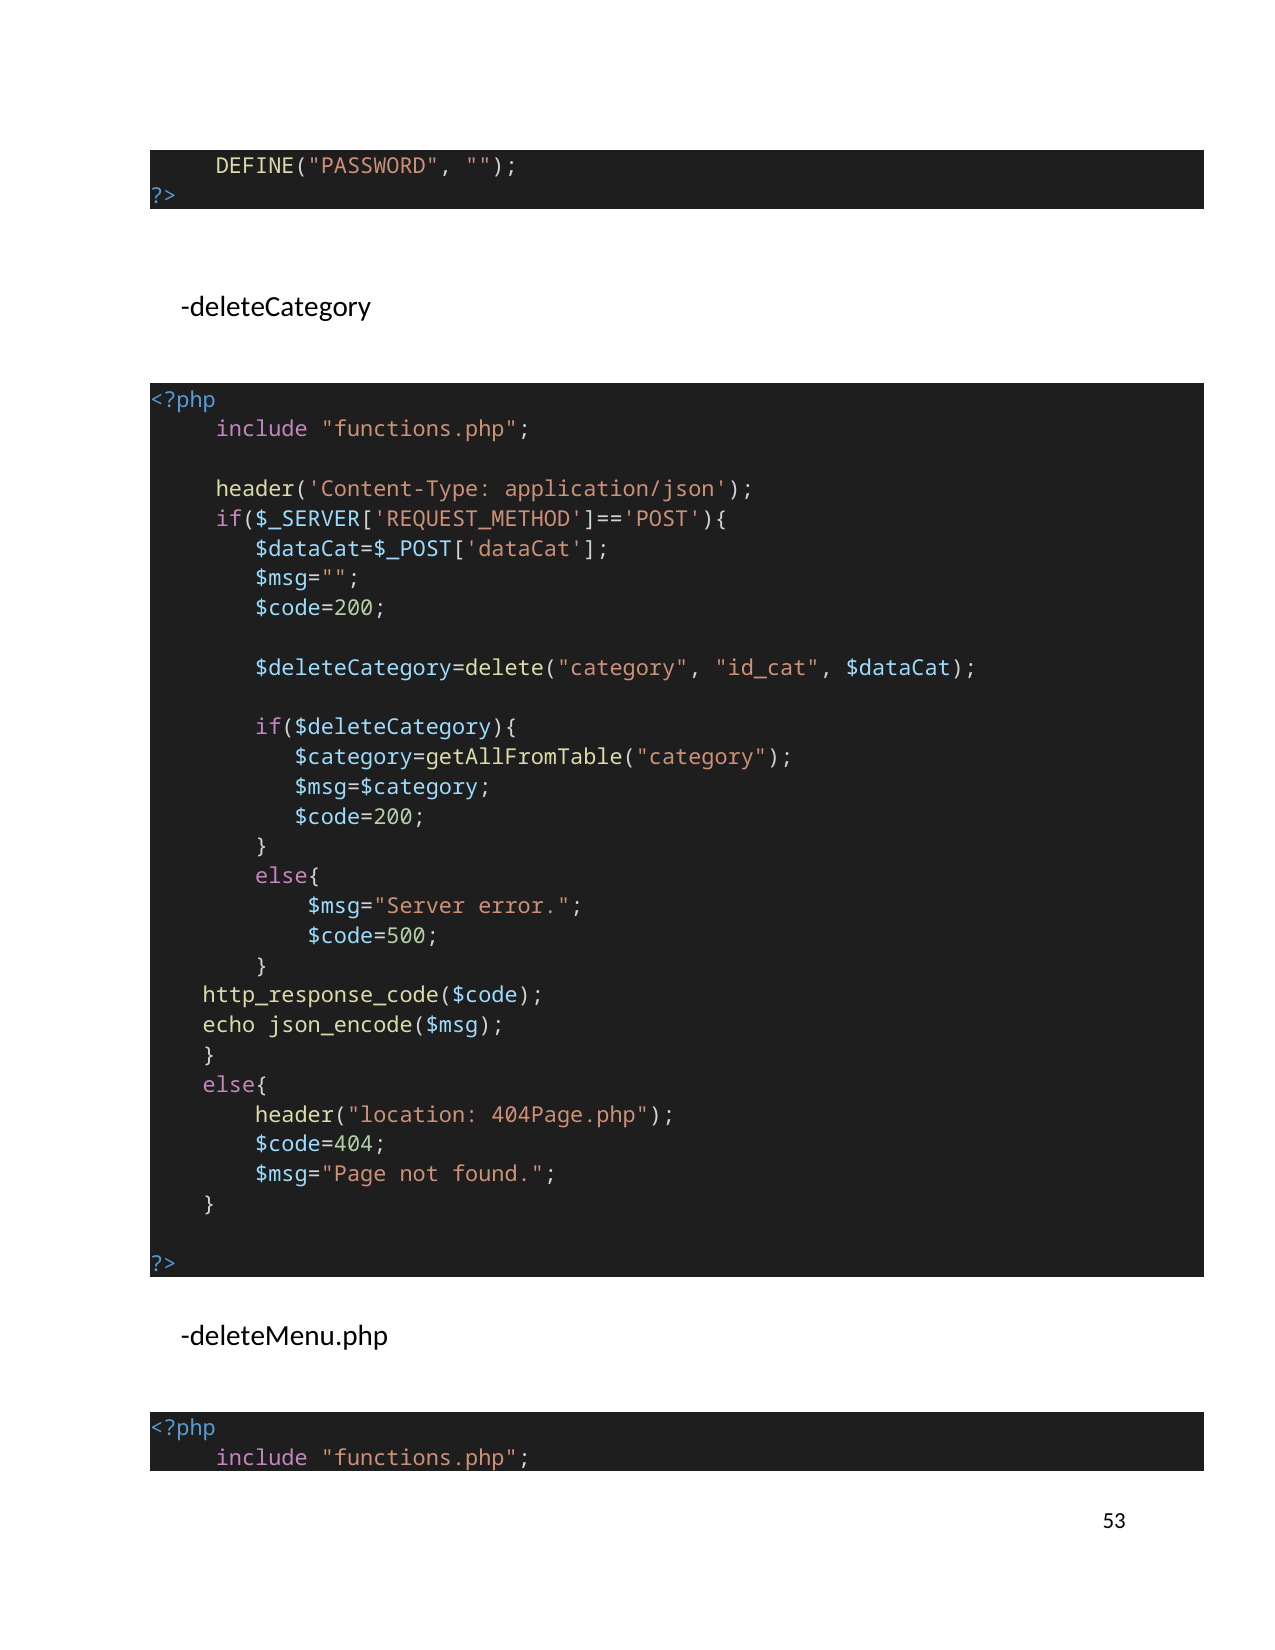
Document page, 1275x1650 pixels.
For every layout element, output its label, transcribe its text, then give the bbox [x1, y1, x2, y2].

text include "functions.php"; [150, 1442, 1204, 1471]
text <?php [150, 1412, 1204, 1442]
text http_response_code($code); [150, 979, 1204, 1009]
text echo json_encode($msg); [150, 1009, 1204, 1039]
text else{ [150, 1069, 1204, 1098]
text else{ [150, 860, 1204, 890]
text header("location: 404Page.php"); [150, 1098, 1204, 1128]
text $code=200; [150, 592, 1204, 622]
text <?php [150, 383, 1204, 413]
text DEFINE("PASSWORD", ""); [150, 150, 1204, 180]
text $category=getAllFromTable("category"); [150, 741, 1204, 771]
text } [150, 949, 1204, 979]
text if($_SERVER['REQUEST_METHOD']=='POST'){ [150, 503, 1204, 532]
text ?> [150, 1247, 1204, 1277]
text if($deleteCategory){ [150, 711, 1204, 741]
text $dataCat=$_POST['dataCat']; [150, 532, 1204, 562]
text $code=404; [150, 1128, 1204, 1158]
text } [150, 830, 1204, 860]
text $code=500; [150, 920, 1204, 949]
text ?> [150, 180, 1204, 209]
text $deleteCategory=delete("category", "id_cat", $dataCat); [150, 652, 1204, 681]
text } [150, 1188, 1204, 1218]
text } [150, 1039, 1204, 1069]
text $msg="Server error."; [150, 890, 1204, 920]
text $msg="Page not found."; [150, 1158, 1204, 1188]
list -deleteCategory [181, 288, 1128, 324]
list -deleteMenu.php [181, 1317, 1128, 1352]
text $code=200; [150, 801, 1204, 830]
text include "functions.php"; [150, 413, 1204, 443]
text $msg=""; [150, 562, 1204, 592]
text header('Content-Type: application/json'); [150, 473, 1204, 503]
text $msg=$category; [150, 771, 1204, 801]
